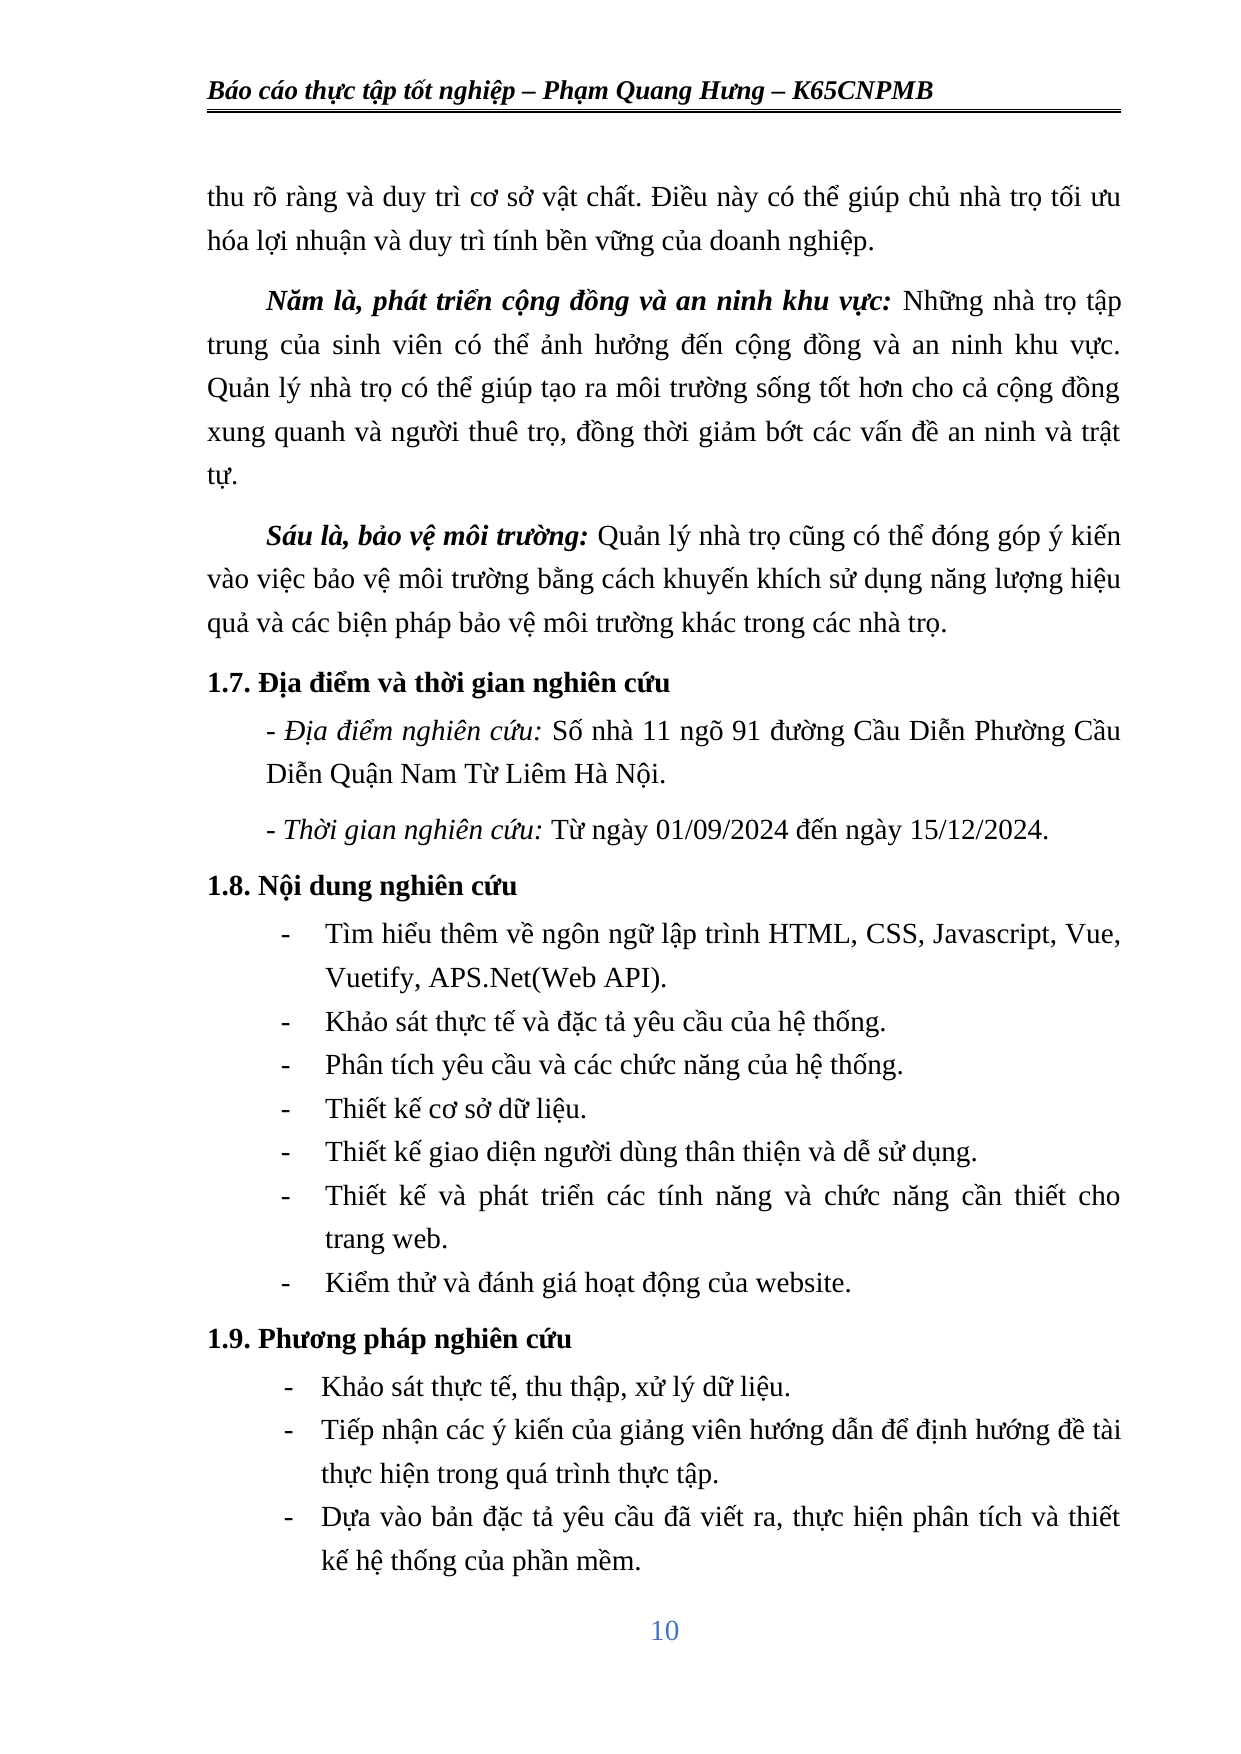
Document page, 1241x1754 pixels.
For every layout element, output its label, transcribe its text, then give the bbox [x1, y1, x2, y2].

list Phân tích yêu cầu và các chức năng của hệ thống. [281, 1047, 1122, 1081]
text Sáu là, bảo vệ môi trường: Quản lý nhà trọ cũng có thể đóng góp ý kiến vào việc bảo vệ môi trường bằng cách khuyến khích sử dụng năng lượng hiệu quả và các biện pháp bảo vệ môi trường khác trong các nhà trọ. [207, 518, 1122, 638]
list Thiết kế giao diện người dùng thân thiện và dễ sử dụng. [281, 1134, 1122, 1168]
list - Thời gian nghiên cứu: Từ ngày 01/09/2024 đến ngày 15/12/2024. [266, 812, 1122, 846]
list Khảo sát thực tế và đặc tả yêu cầu của hệ thống. [281, 1004, 1122, 1037]
list Thiết kế cơ sở dữ liệu. [281, 1091, 1122, 1124]
subtitle 1.7. Địa điểm và thời gian nghiên cứu [207, 665, 1122, 698]
list Tiếp nhận các ý kiến của giảng viên hướng dẫn để định hướng đề tài thực hiện trong quá trình thực tập. [283, 1412, 1122, 1489]
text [207, 179, 1122, 257]
list Tìm hiểu thêm về ngôn ngữ lập trình HTML, CSS, Javascript, Vue, Vuetify, APS.Net(Web API). [281, 917, 1122, 994]
list Kiểm thử và đánh giá hoạt động của website. [281, 1265, 1122, 1298]
list Khảo sát thực tế, thu thập, xử lý dữ liệu. [283, 1369, 1122, 1402]
subtitle 1.9. Phương pháp nghiên cứu [207, 1321, 1122, 1354]
text Năm là, phát triển cộng đồng và an ninh khu vực: Những nhà trọ tập trung của sinh viên có thể ảnh hưởng đến cộng đồng và an ninh khu vực. Quản lý nhà trọ có thể giúp tạo ra môi trường sống tốt hơn cho cả cộng đồng xung quanh và người thuê trọ, đồng thời giảm bớt các vấn đề an ninh và trật tự. [207, 283, 1122, 491]
list Thiết kế và phát triển các tính năng và chức năng cần thiết cho trang web. [281, 1178, 1122, 1255]
subtitle 1.8. Nội dung nghiên cứu [207, 868, 1122, 902]
list Dựa vào bản đặc tả yêu cầu đã viết ra, thực hiện phân tích và thiết kế hệ thống của phần mềm. [283, 1499, 1122, 1577]
text - Địa điểm nghiên cứu: Số nhà 11 ngõ 91 đường Cầu Diễn Phường Cầu Diễn Quận Nam Từ Liêm Hà Nội. [266, 713, 1122, 790]
